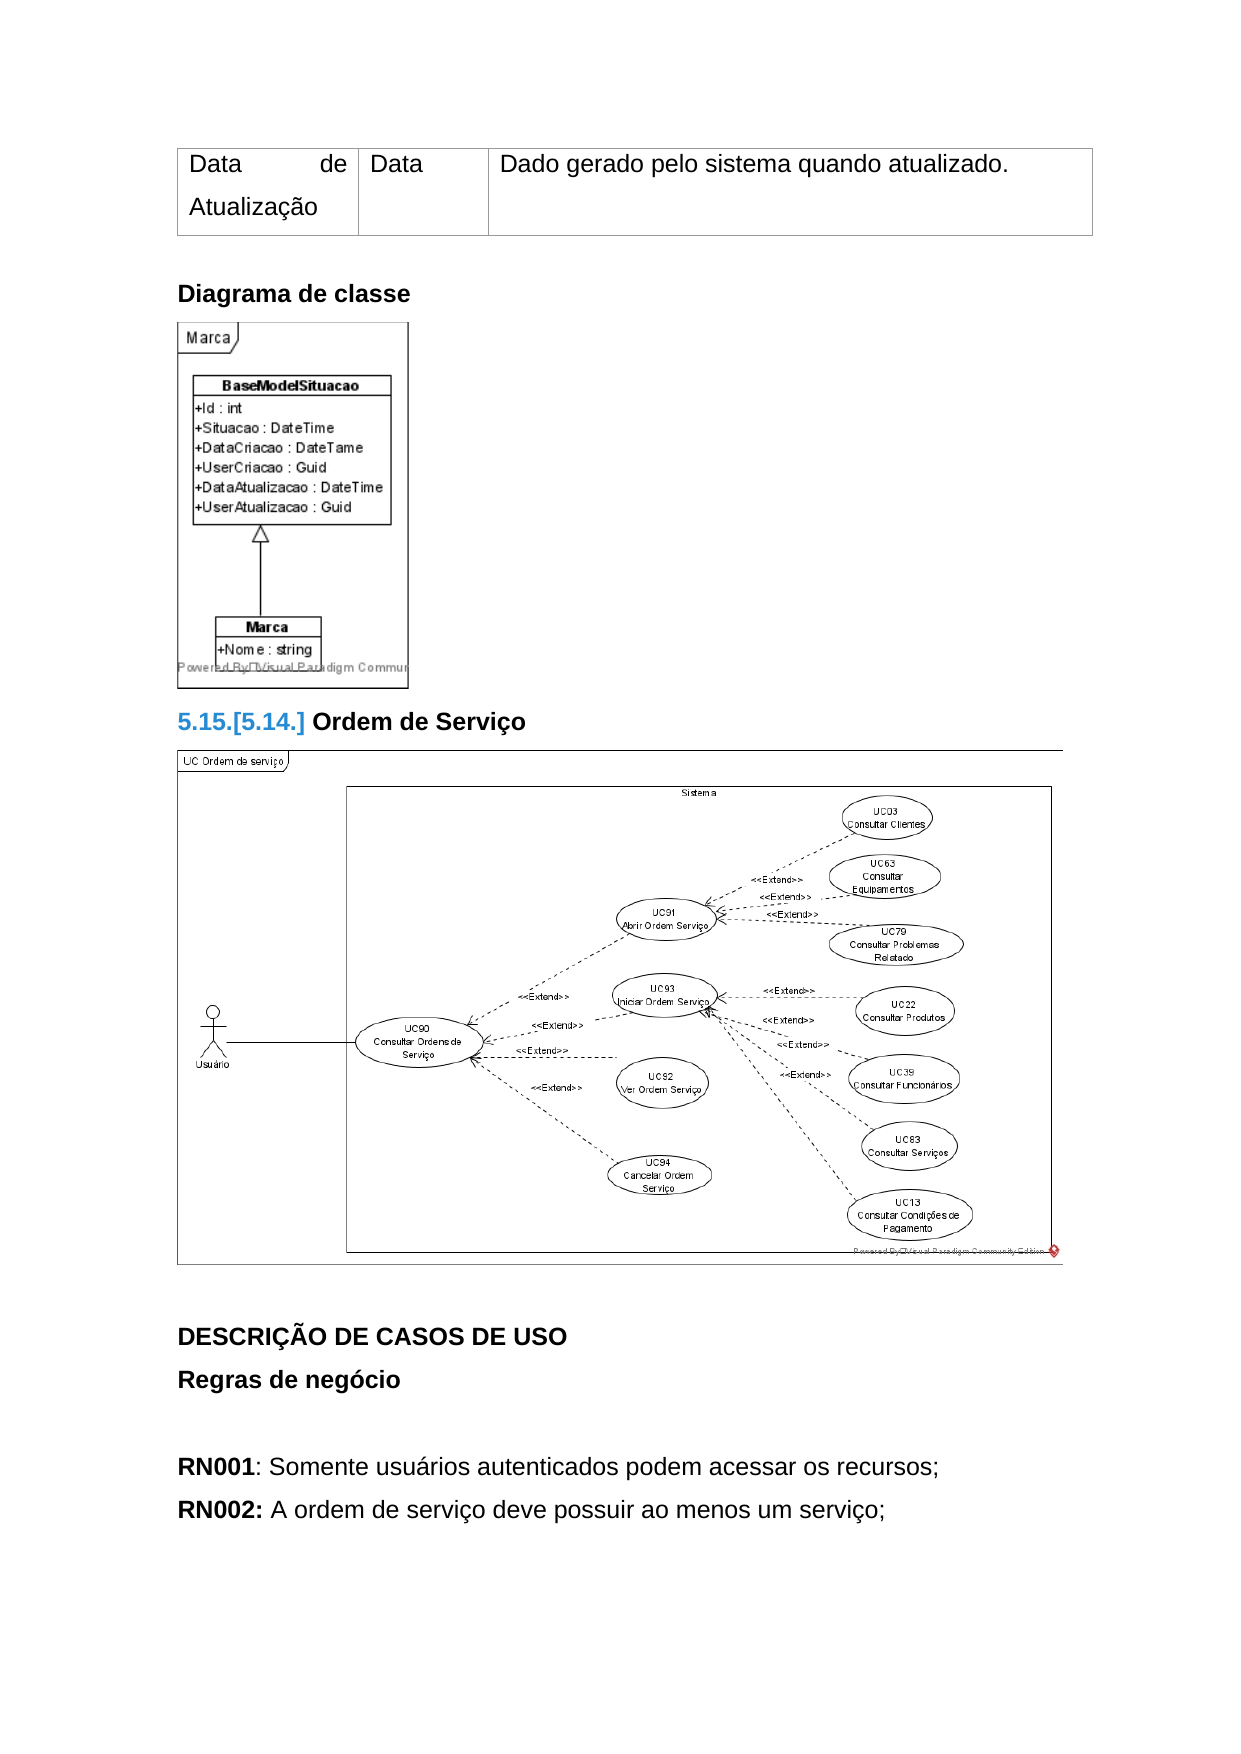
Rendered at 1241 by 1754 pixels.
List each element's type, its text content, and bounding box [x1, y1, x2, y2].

text RN001: Somente usuários autenticados podem acessar os recursos; [177, 1451, 1063, 1480]
text Regras de negócio [177, 1365, 1063, 1394]
table_cell Data [359, 149, 488, 235]
picture [177, 322, 409, 689]
text DESCRIÇÃO DE CASOS DE USO [177, 1322, 1063, 1351]
table_cell Dado gerado pelo sistema quando atualizado. [489, 149, 1092, 235]
text Diagrama de classe [177, 279, 1063, 308]
picture [177, 750, 1063, 1265]
text RN002: A ordem de serviço deve possuir ao menos um serviço; [177, 1494, 1063, 1523]
table_cell Data de Atualização [178, 149, 358, 235]
subtitle Ordem de Serviço [177, 707, 1063, 736]
